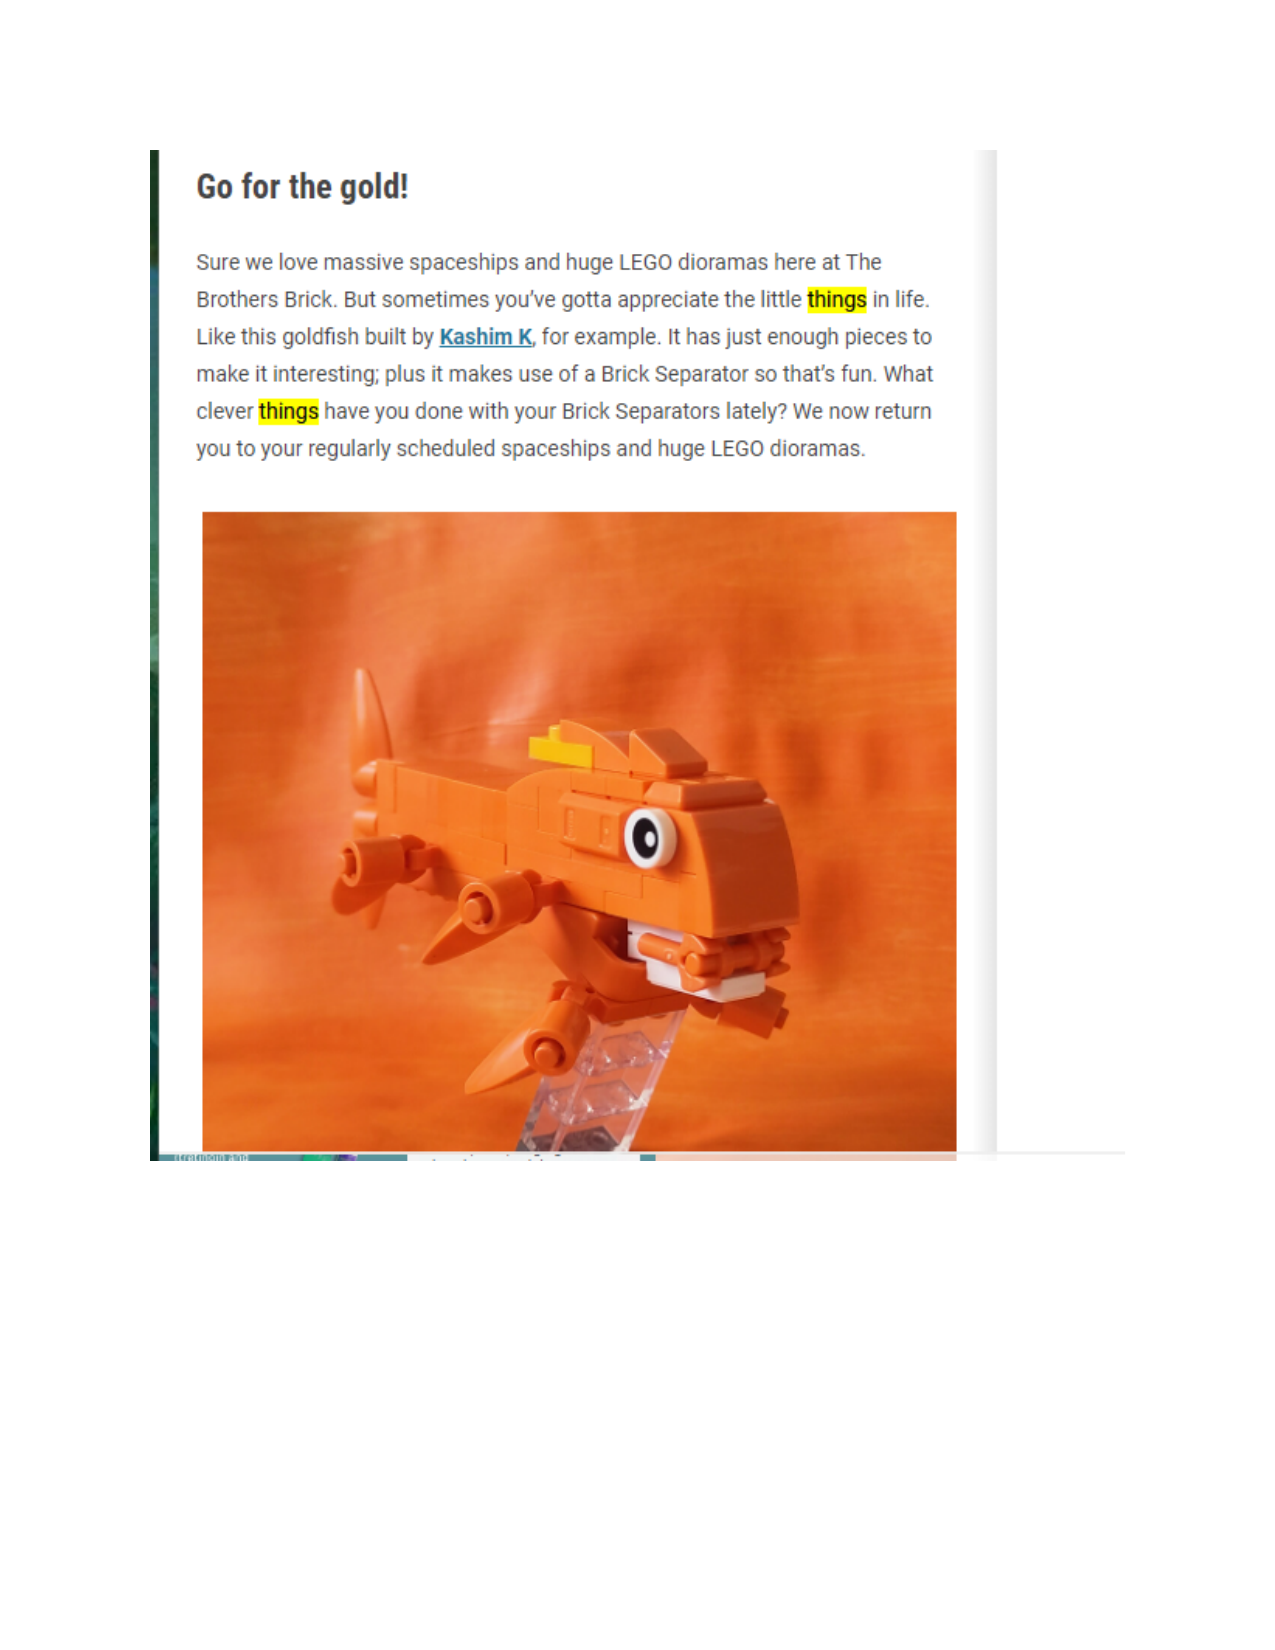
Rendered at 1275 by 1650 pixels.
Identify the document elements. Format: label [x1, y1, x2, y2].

picture [150, 150, 1125, 1161]
